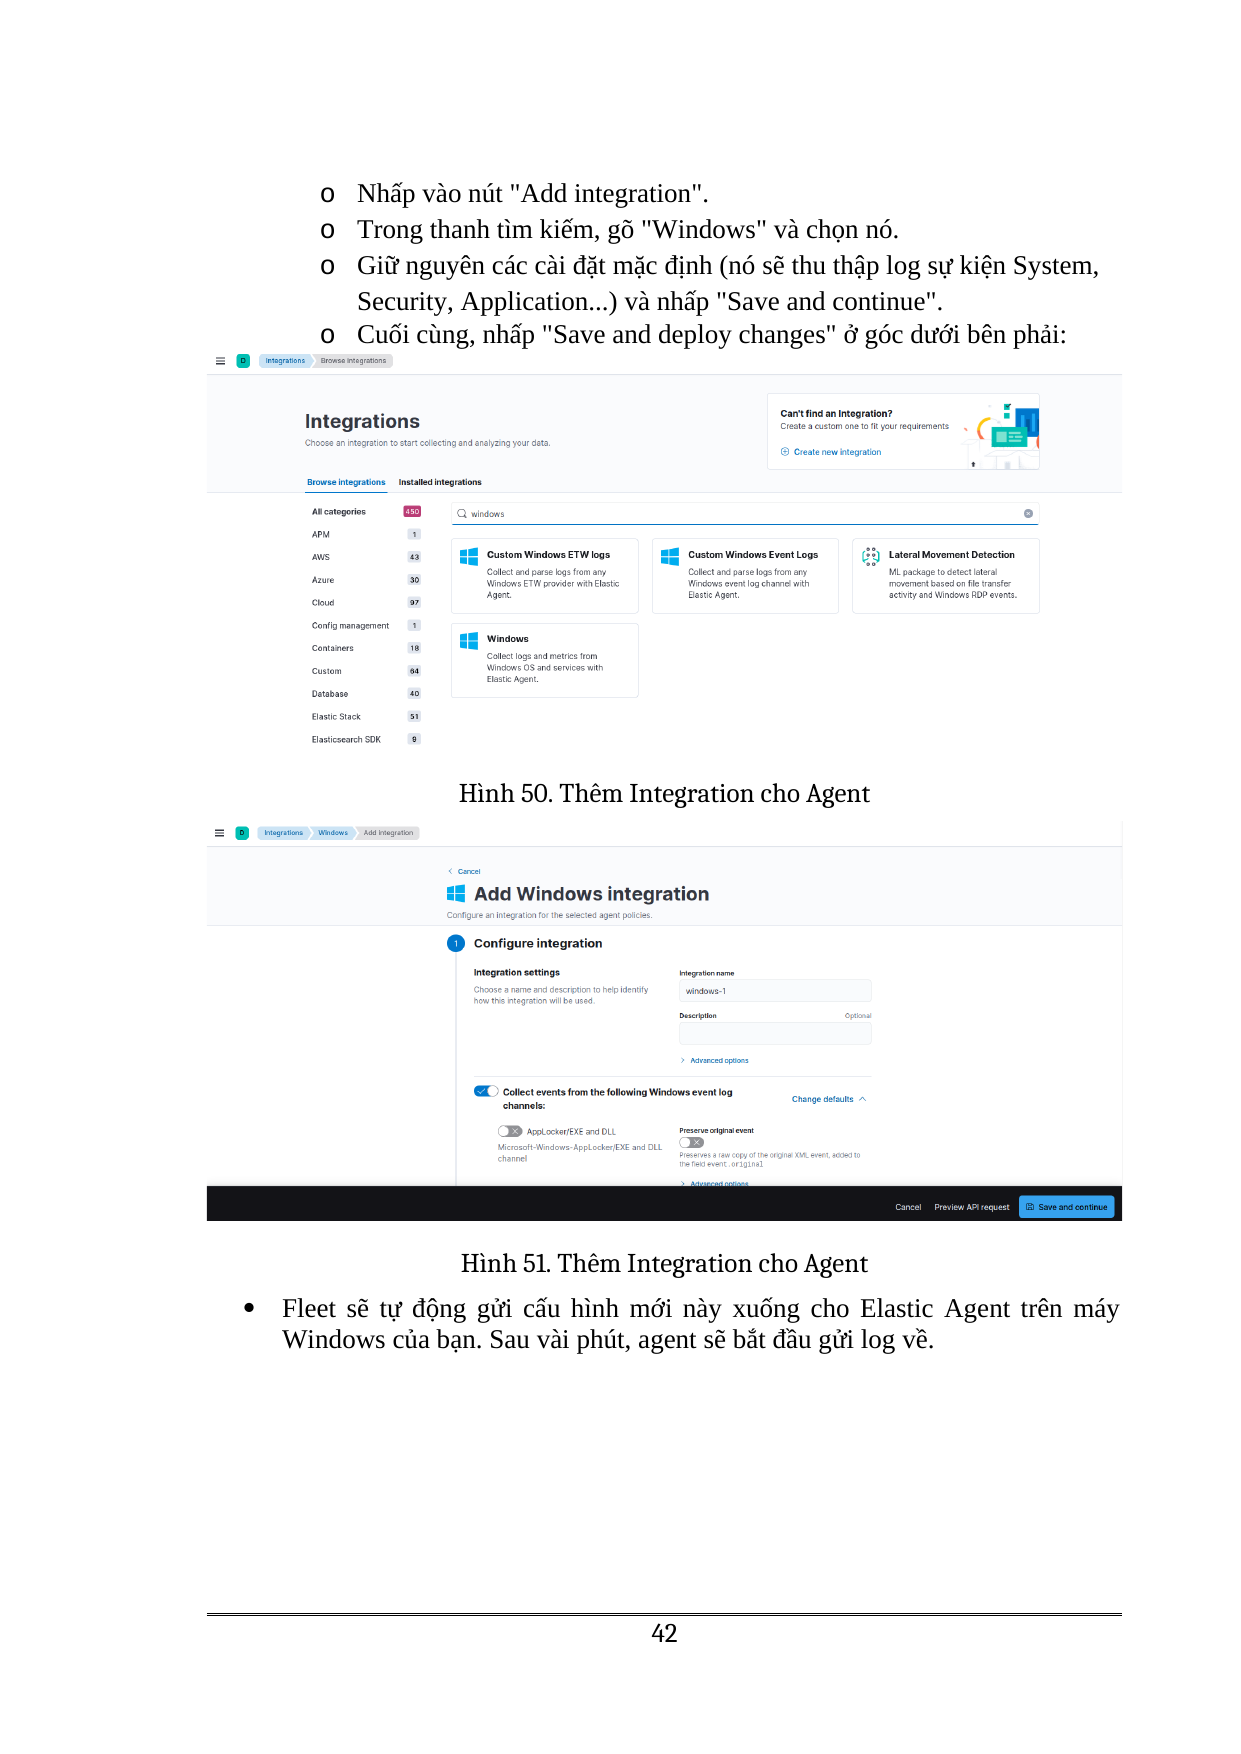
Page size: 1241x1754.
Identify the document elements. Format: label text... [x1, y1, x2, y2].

list Cuối cùng, nhấp "Save and deploy changes" ở góc dưới bên phải: [319, 319, 1122, 352]
list Fleet sẽ tự động gửi cấu hình mới này xuống cho Elastic Agent trên máy Windows của bạn. Sau vài phút, agent sẽ bắt đầu gửi log về. [244, 1292, 1122, 1354]
picture [206, 352, 1123, 750]
list Giữ nguyên các cài đặt mặc định (nó sẽ thu thập log sự kiện System, Security, Application...) và nhấp "Save and continue". [319, 249, 1122, 316]
list Nhấp vào nút "Add integration". [319, 177, 1122, 211]
picture [206, 821, 1123, 1221]
list Trong thanh tìm kiếm, gõ "Windows" và chọn nó. [319, 213, 1122, 247]
